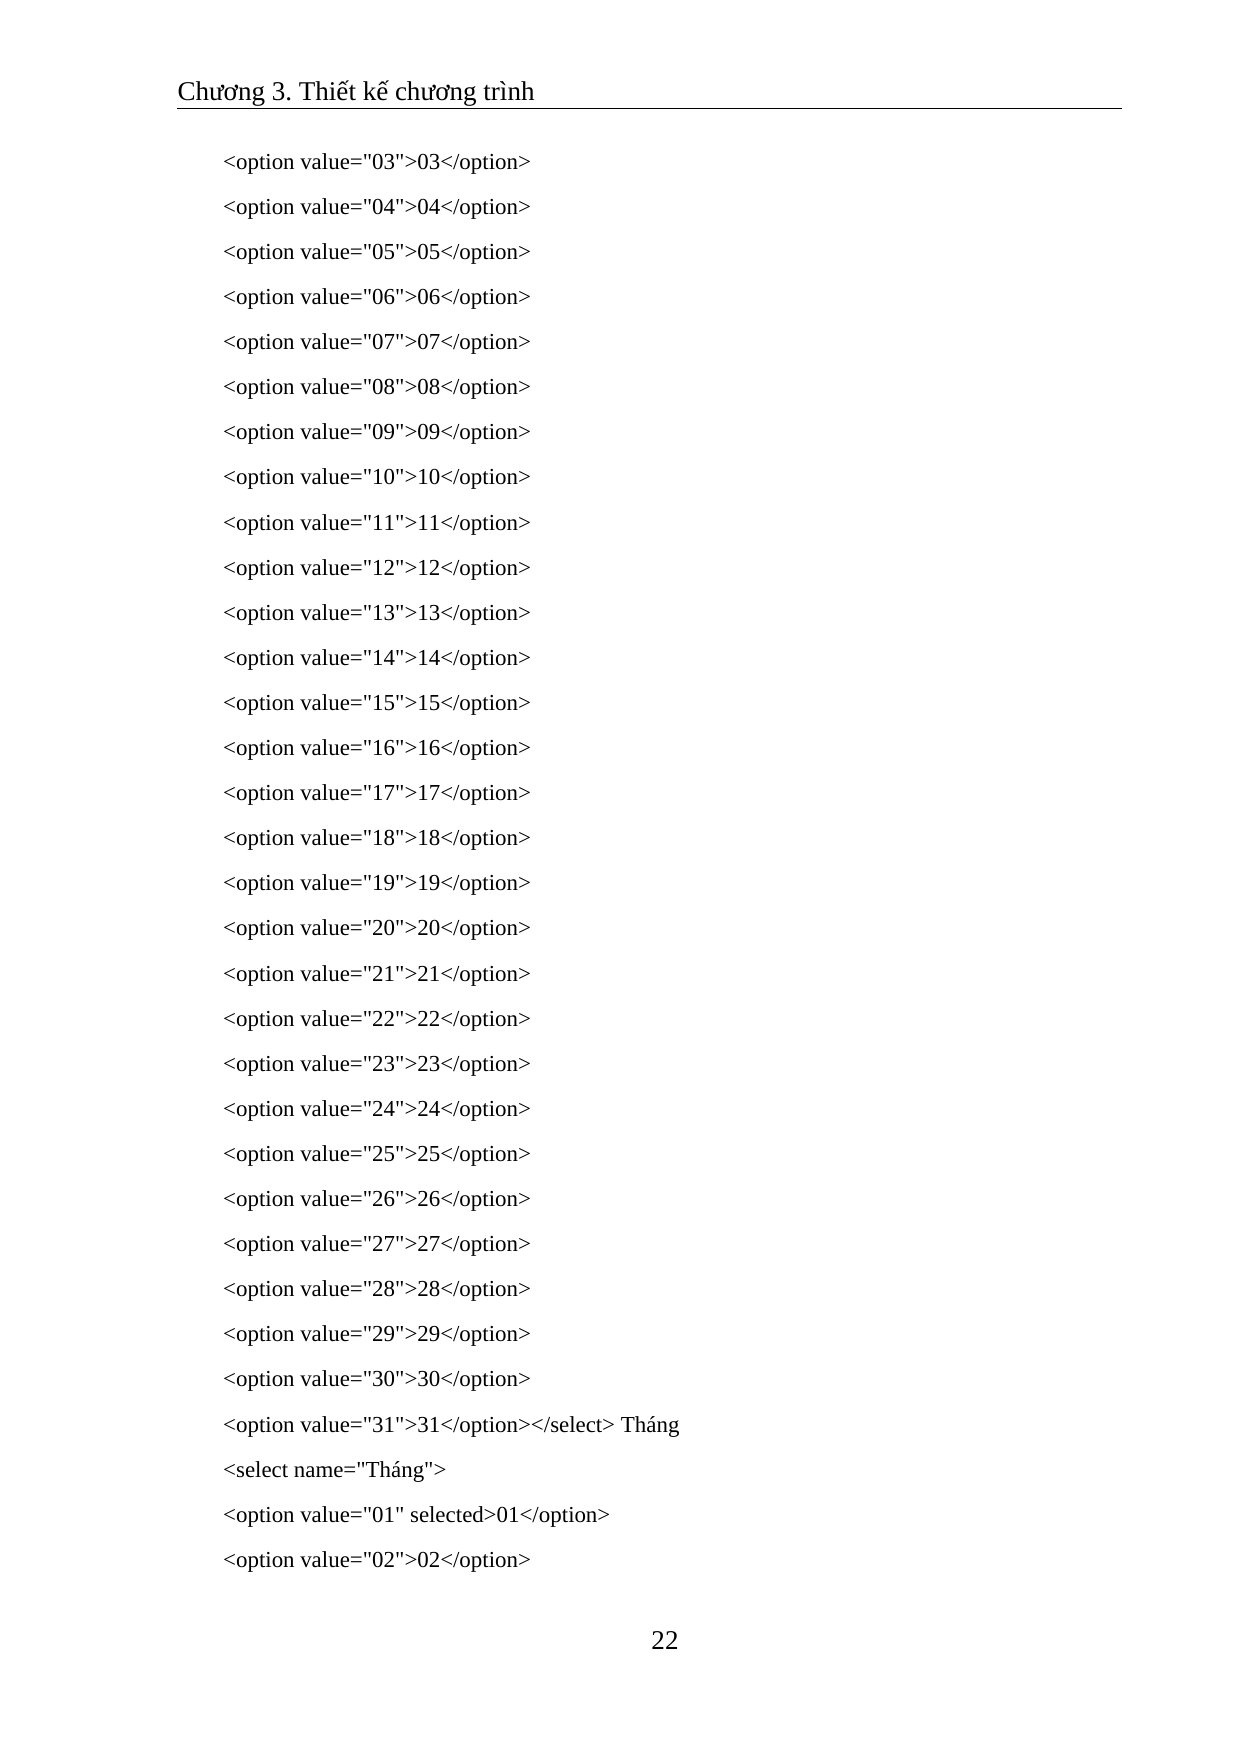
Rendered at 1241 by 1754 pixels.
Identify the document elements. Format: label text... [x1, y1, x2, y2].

text <option value="31">31</option></select> Tháng [177, 1411, 1122, 1437]
text <option value="09">09</option> [177, 418, 1122, 445]
text <option value="22">22</option> [177, 1005, 1122, 1031]
text <option value="24">24</option> [177, 1095, 1122, 1121]
text <option value="13">13</option> [177, 599, 1122, 625]
text <option value="26">26</option> [177, 1185, 1122, 1211]
text <option value="11">11</option> [177, 508, 1122, 535]
text <select name="Tháng"> [177, 1456, 1122, 1482]
text <option value="03">03</option> [177, 148, 1122, 174]
text <option value="06">06</option> [177, 283, 1122, 309]
text <option value="28">28</option> [177, 1275, 1122, 1302]
text <option value="02">02</option> [177, 1546, 1122, 1572]
text <option value="25">25</option> [177, 1140, 1122, 1166]
text <option value="01" selected>01</option> [177, 1501, 1122, 1527]
text <option value="23">23</option> [177, 1050, 1122, 1076]
text <option value="18">18</option> [177, 824, 1122, 851]
text <option value="16">16</option> [177, 734, 1122, 760]
text <option value="08">08</option> [177, 373, 1122, 399]
text <option value="04">04</option> [177, 193, 1122, 219]
text <option value="27">27</option> [177, 1230, 1122, 1257]
text <option value="17">17</option> [177, 779, 1122, 806]
text <option value="29">29</option> [177, 1320, 1122, 1347]
text <option value="19">19</option> [177, 869, 1122, 896]
text <option value="14">14</option> [177, 644, 1122, 670]
text <option value="21">21</option> [177, 959, 1122, 986]
text <option value="10">10</option> [177, 463, 1122, 490]
text <option value="15">15</option> [177, 689, 1122, 715]
text <option value="12">12</option> [177, 554, 1122, 580]
text <option value="30">30</option> [177, 1366, 1122, 1392]
text <option value="05">05</option> [177, 238, 1122, 264]
text <option value="20">20</option> [177, 914, 1122, 941]
text <option value="07">07</option> [177, 328, 1122, 354]
